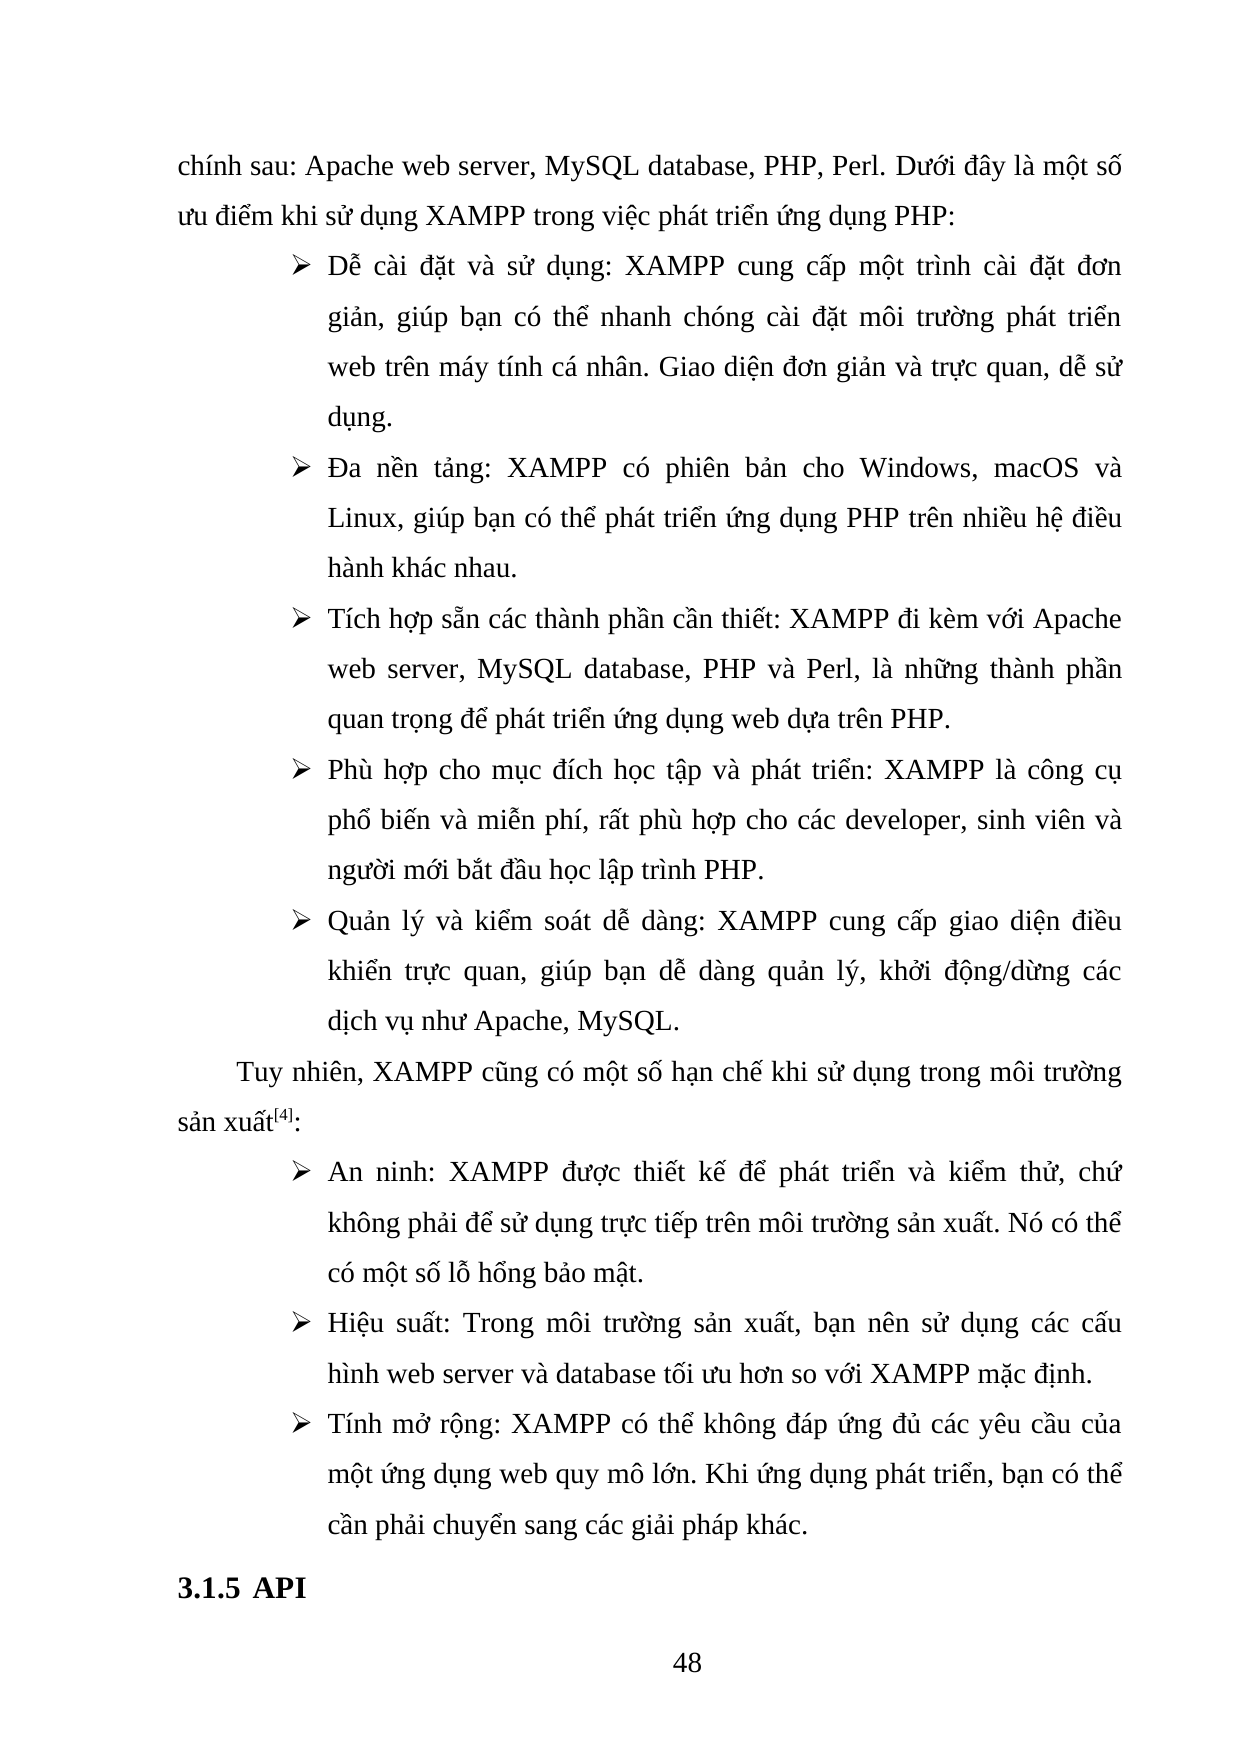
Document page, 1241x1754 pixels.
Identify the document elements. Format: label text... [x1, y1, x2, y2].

list Quản lý và kiểm soát dễ dàng: XAMPP cung cấp giao diện điều khiển trực quan, giúp bạn dễ dàng quản lý, khởi động/dừng các dịch vụ như Apache, MySQL. [290, 903, 1122, 1037]
list An ninh: XAMPP được thiết kế để phát triển và kiểm thử, chứ không phải để sử dụng trực tiếp trên môi trường sản xuất. Nó có thể có một số lỗ hổng bảo mật. [290, 1154, 1122, 1289]
list Dễ cài đặt và sử dụng: XAMPP cung cấp một trình cài đặt đơn giản, giúp bạn có thể nhanh chóng cài đặt môi trường phát triển web trên máy tính cá nhân. Giao diện đơn giản và trực quan, dễ sử dụng. [290, 248, 1122, 433]
list Đa nền tảng: XAMPP có phiên bản cho Windows, macOS và Linux, giúp bạn có thể phát triển ứng dụng PHP trên nhiều hệ điều hành khác nhau. [290, 450, 1122, 584]
list Tính mở rộng: XAMPP có thể không đáp ứng đủ các yêu cầu của một ứng dụng web quy mô lớn. Khi ứng dụng phát triển, bạn có thể cần phải chuyển sang các giải pháp khác. [290, 1406, 1122, 1541]
list Phù hợp cho mục đích học tập và phát triển: XAMPP là công cụ phổ biến và miễn phí, rất phù hợp cho các developer, sinh viên và người mới bắt đầu học lập trình PHP. [290, 752, 1122, 886]
list Tuy nhiên, XAMPP cũng có một số hạn chế khi sử dụng trong môi trường sản xuất[4]: [177, 1054, 1122, 1138]
subtitle API [177, 1570, 1122, 1606]
list Tích hợp sẵn các thành phần cần thiết: XAMPP đi kèm với Apache web server, MySQL database, PHP và Perl, là những thành phần quan trọng để phát triển ứng dụng web dựa trên PHP. [290, 601, 1122, 735]
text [177, 148, 1122, 232]
list Hiệu suất: Trong môi trường sản xuất, bạn nên sử dụng các cấu hình web server và database tối ưu hơn so với XAMPP mặc định. [290, 1306, 1122, 1389]
